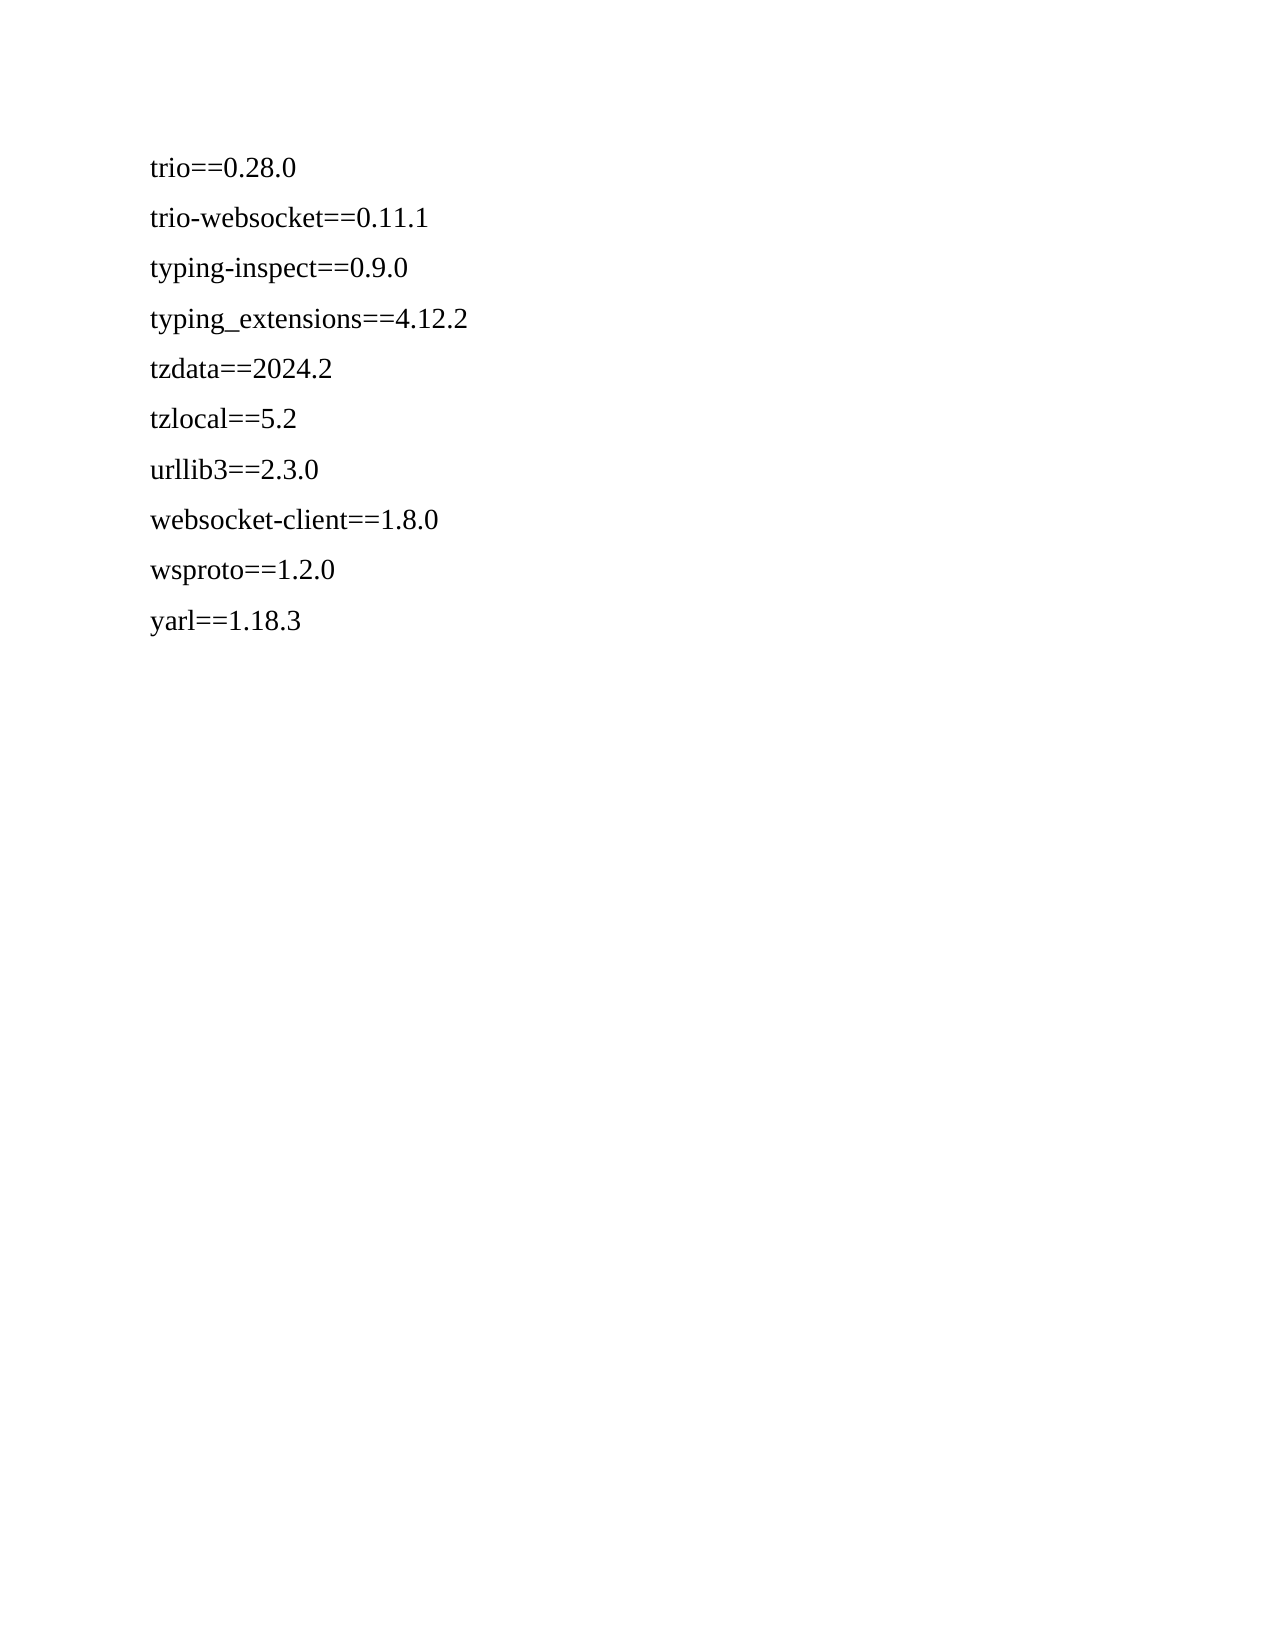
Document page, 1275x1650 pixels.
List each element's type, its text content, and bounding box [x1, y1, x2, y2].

text tzdata==2024.2 [150, 351, 1125, 385]
text wsproto==1.2.0 [150, 552, 1125, 586]
text yarl==1.18.3 [150, 603, 1125, 636]
text websocket-client==1.8.0 [150, 502, 1125, 536]
text trio-websocket==0.11.1 [150, 200, 1125, 234]
text urllib3==2.3.0 [150, 452, 1125, 485]
text typing_extensions==4.12.2 [150, 301, 1125, 334]
text trio==0.28.0 [150, 150, 1125, 183]
text tzlocal==5.2 [150, 402, 1125, 435]
text typing-inspect==0.9.0 [150, 251, 1125, 284]
